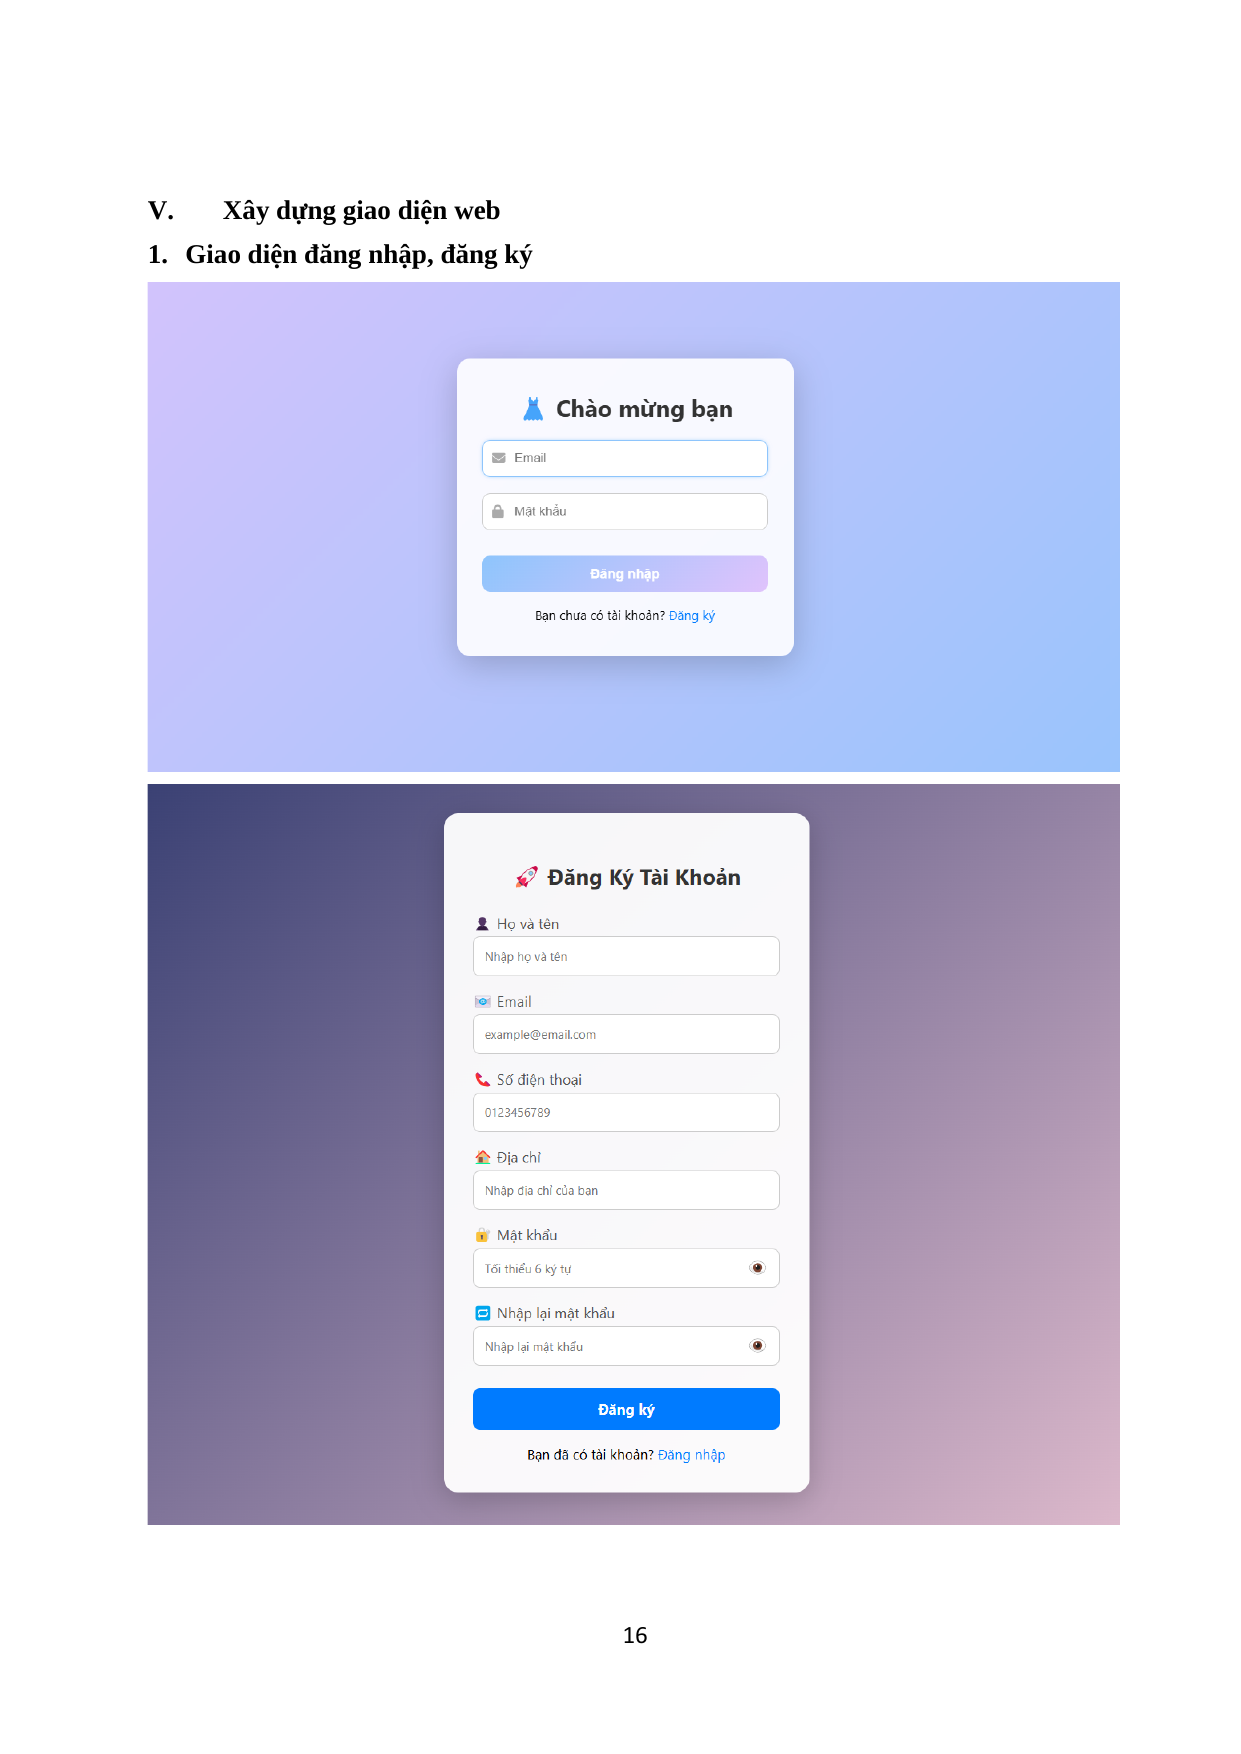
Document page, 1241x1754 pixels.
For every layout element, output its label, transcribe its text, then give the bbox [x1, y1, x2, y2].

picture [147, 282, 1120, 772]
list Xây dựng giao diện web [148, 194, 1122, 225]
picture [147, 784, 1120, 1525]
subtitle Giao diện đăng nhập, đăng ký [148, 238, 1122, 269]
